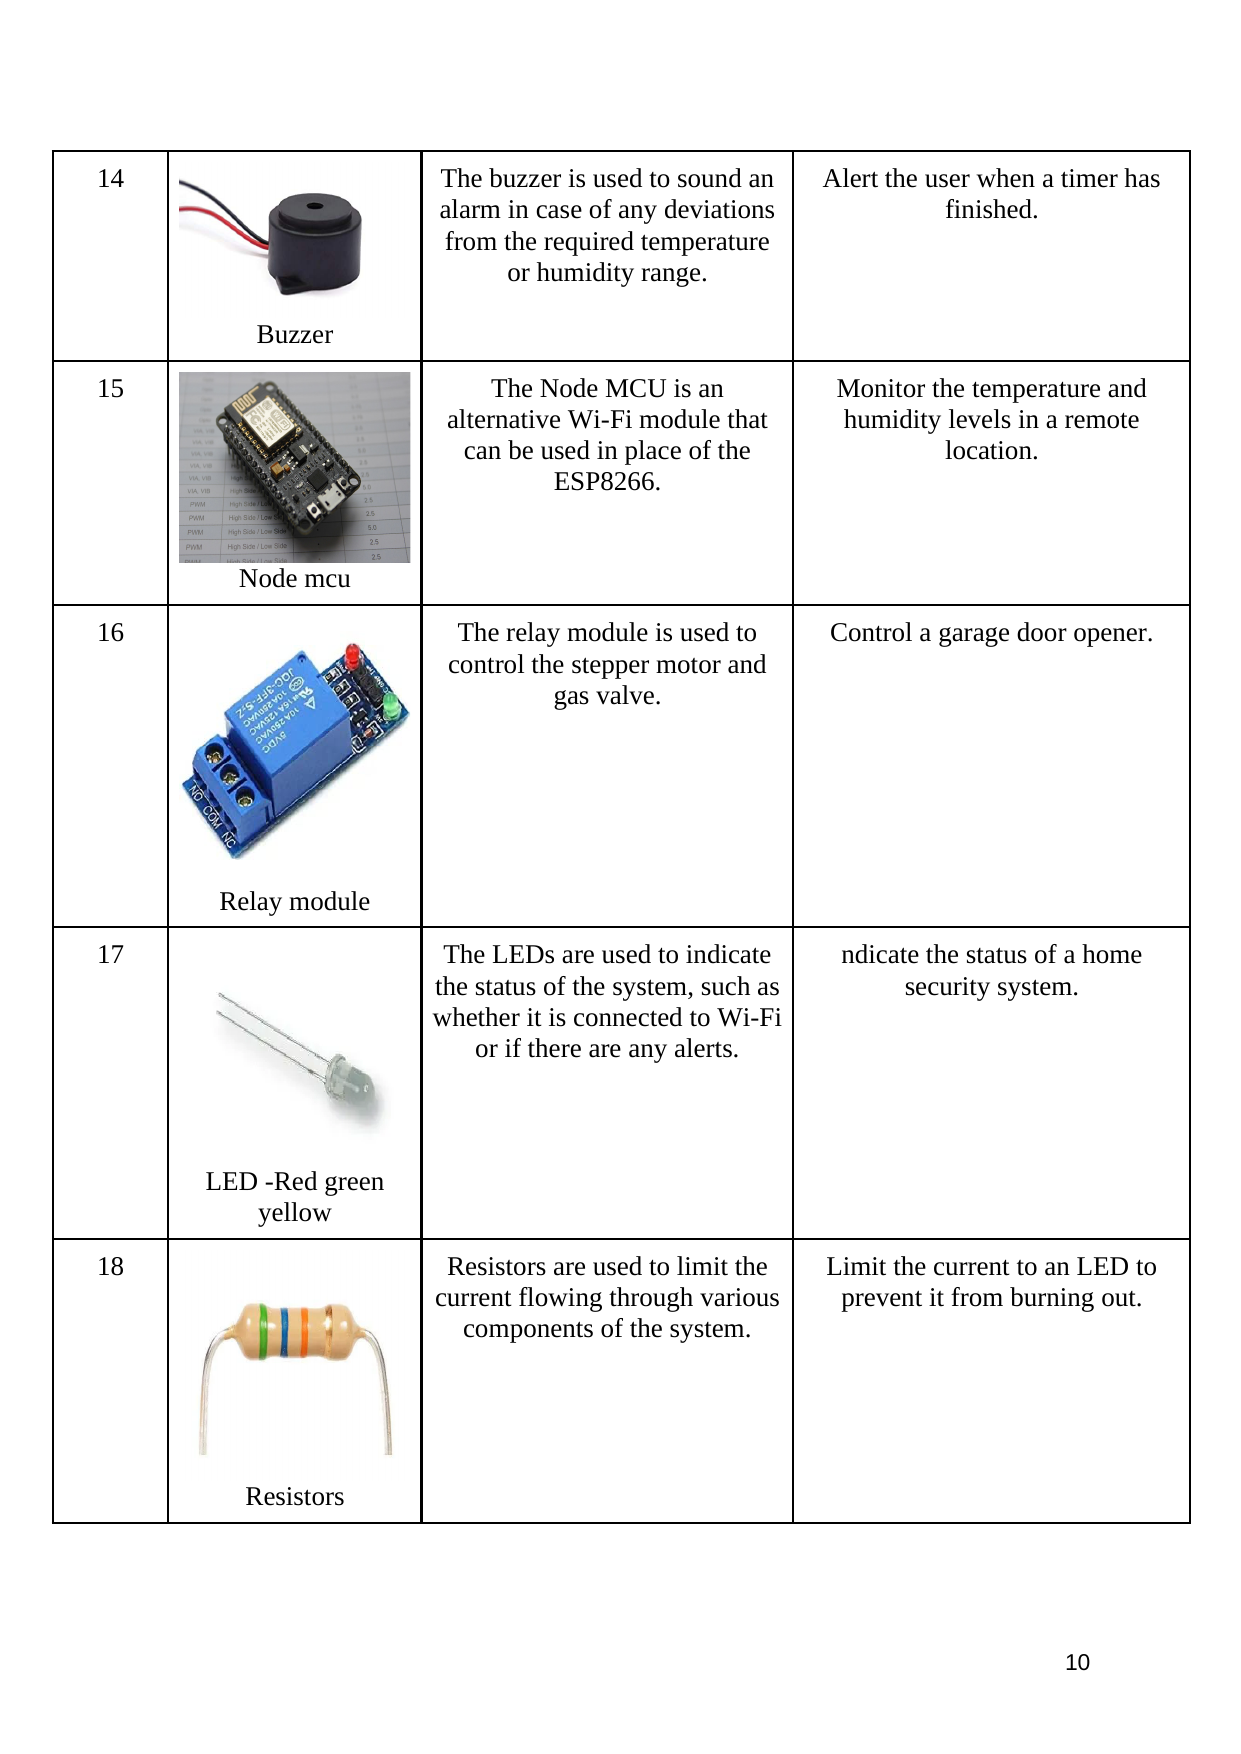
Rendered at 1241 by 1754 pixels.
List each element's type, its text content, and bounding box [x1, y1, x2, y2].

picture [179, 372, 411, 563]
table_cell The relay module is used to control the stepper motor and gas valve. [423, 606, 792, 926]
table_cell The LEDs are used to indicate the status of the system, such as whether it is connected to Wi-Fi or if there are any alerts. [423, 928, 792, 1238]
table_cell LED -Red green yellow [169, 928, 420, 1238]
picture [179, 938, 411, 1165]
table_cell Limit the current to an LED to prevent it from burning out. [794, 1240, 1189, 1522]
picture [179, 1250, 411, 1481]
table_cell ndicate the status of a home security system. [794, 928, 1189, 1238]
table_cell Control a garage door opener. [794, 606, 1189, 926]
table_cell Resistors are used to limit the current flowing through various components of the system. [423, 1240, 792, 1522]
picture [179, 616, 411, 885]
picture [179, 162, 411, 318]
table_cell 14 [54, 152, 167, 359]
table_cell Alert the user when a timer has finished. [794, 152, 1189, 359]
table_cell 16 [54, 606, 167, 926]
table_cell 17 [54, 928, 167, 1238]
table_cell Resistors [169, 1240, 420, 1522]
table_cell Monitor the temperature and humidity levels in a remote location. [794, 362, 1189, 604]
table_cell The Node MCU is an alternative Wi-Fi module that can be used in place of the ESP8266. [423, 362, 792, 604]
table_cell 15 [54, 362, 167, 604]
table_cell 18 [54, 1240, 167, 1522]
table_cell Relay module [169, 606, 420, 926]
table_cell Node mcu [169, 362, 420, 604]
table_cell Buzzer [169, 152, 420, 359]
table_cell The buzzer is used to sound an alarm in case of any deviations from the required temperature or humidity range. [423, 152, 792, 359]
